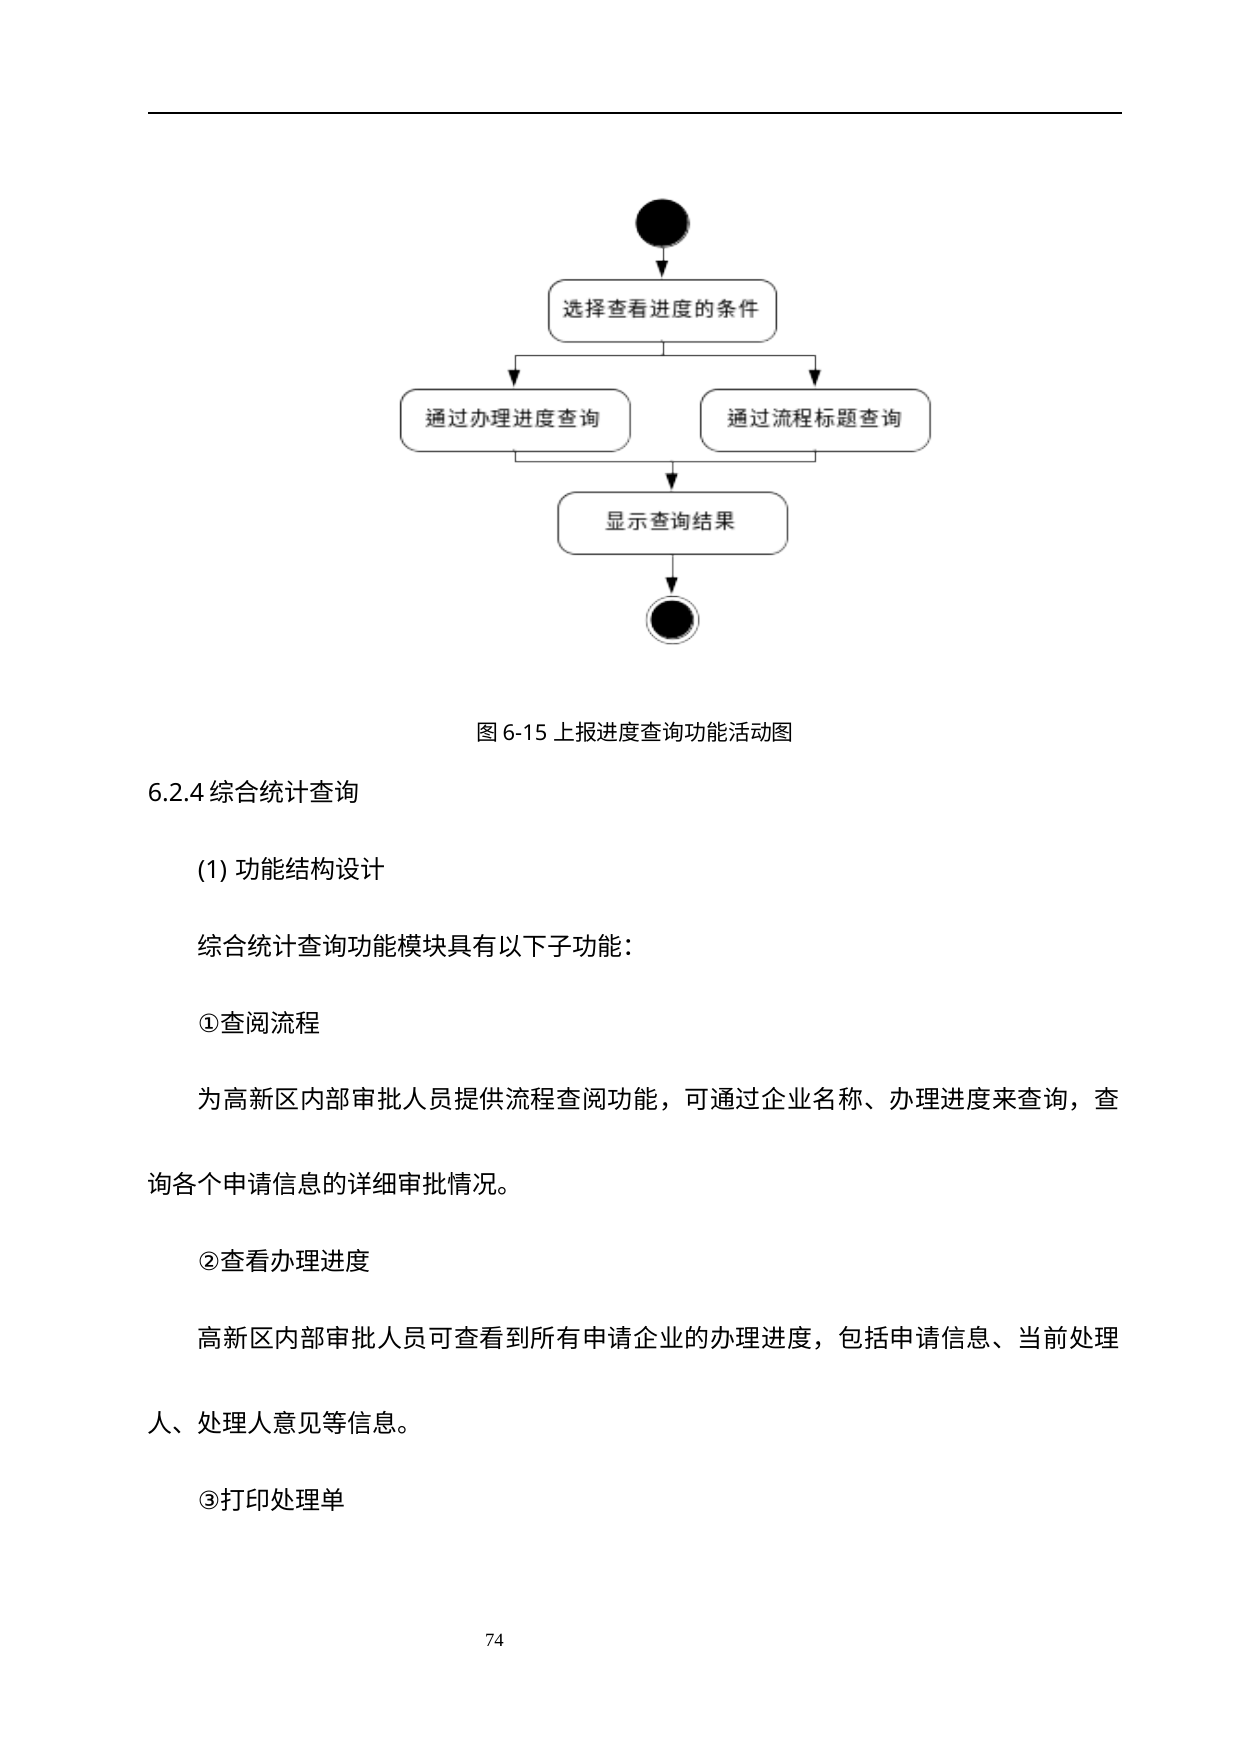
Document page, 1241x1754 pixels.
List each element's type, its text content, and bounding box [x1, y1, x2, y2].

list 查看办理进度 [148, 1226, 1122, 1294]
subtitle 6.2.4综合统计查询 [148, 756, 1122, 824]
text 综合统计查询功能模块具有以下子功能： [148, 910, 1122, 978]
text 图6-15 上报进度查询功能活动图 [148, 714, 1122, 748]
text 为高新区内部审批人员提供流程查阅功能，可通过企业名称、办理进度来查询，查询各个申请信息的详细审批情况。 [148, 1064, 1122, 1217]
list 查阅流程 [148, 987, 1122, 1055]
text 高新区内部审批人员可查看到所有申请企业的办理进度，包括申请信息、当前处理人、处理人意见等信息。 [148, 1303, 1122, 1456]
list 打印处理单 [148, 1465, 1122, 1533]
list 功能结构设计 [198, 833, 1122, 901]
